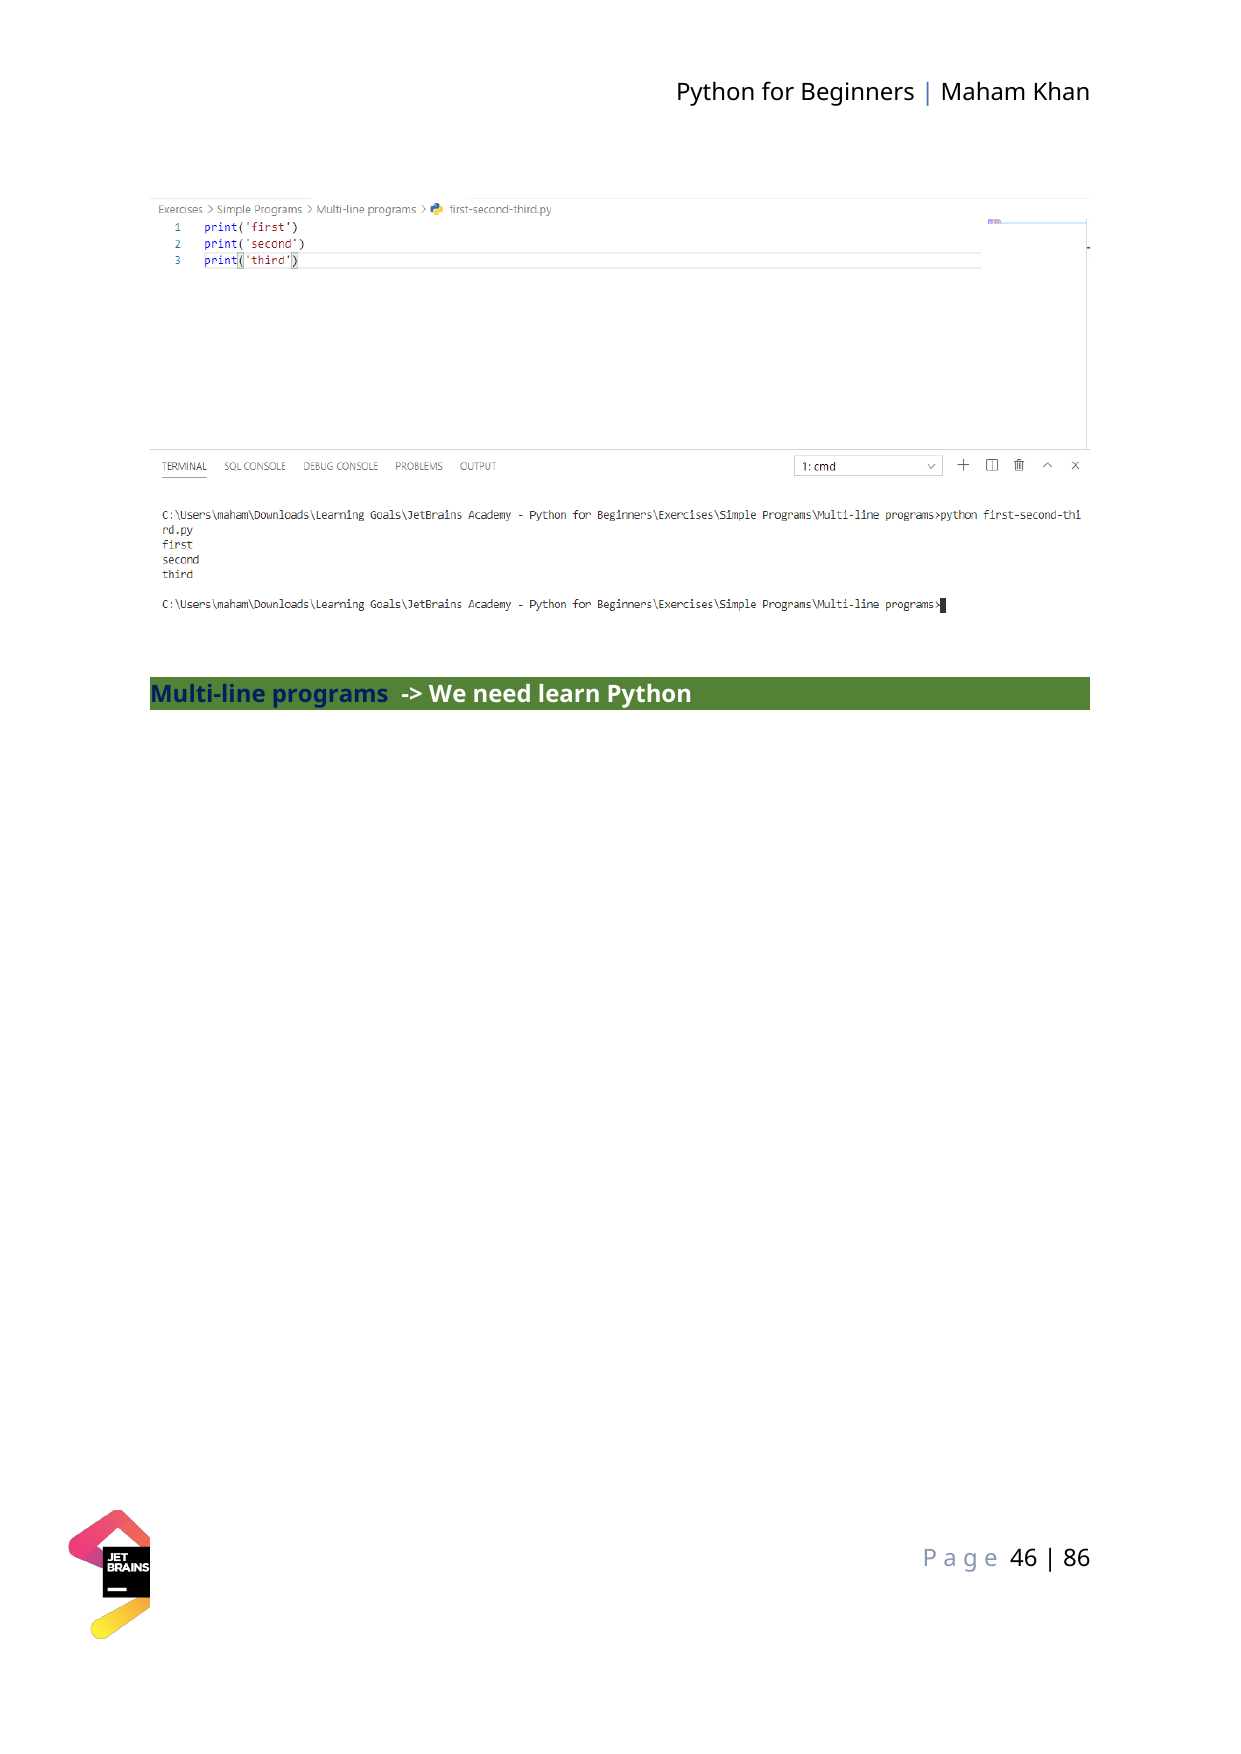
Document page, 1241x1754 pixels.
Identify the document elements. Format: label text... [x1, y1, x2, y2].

picture [150, 198, 1091, 649]
picture [63, 1510, 193, 1639]
subtitle Multi-line programs -> We need learn Python [150, 677, 1090, 710]
